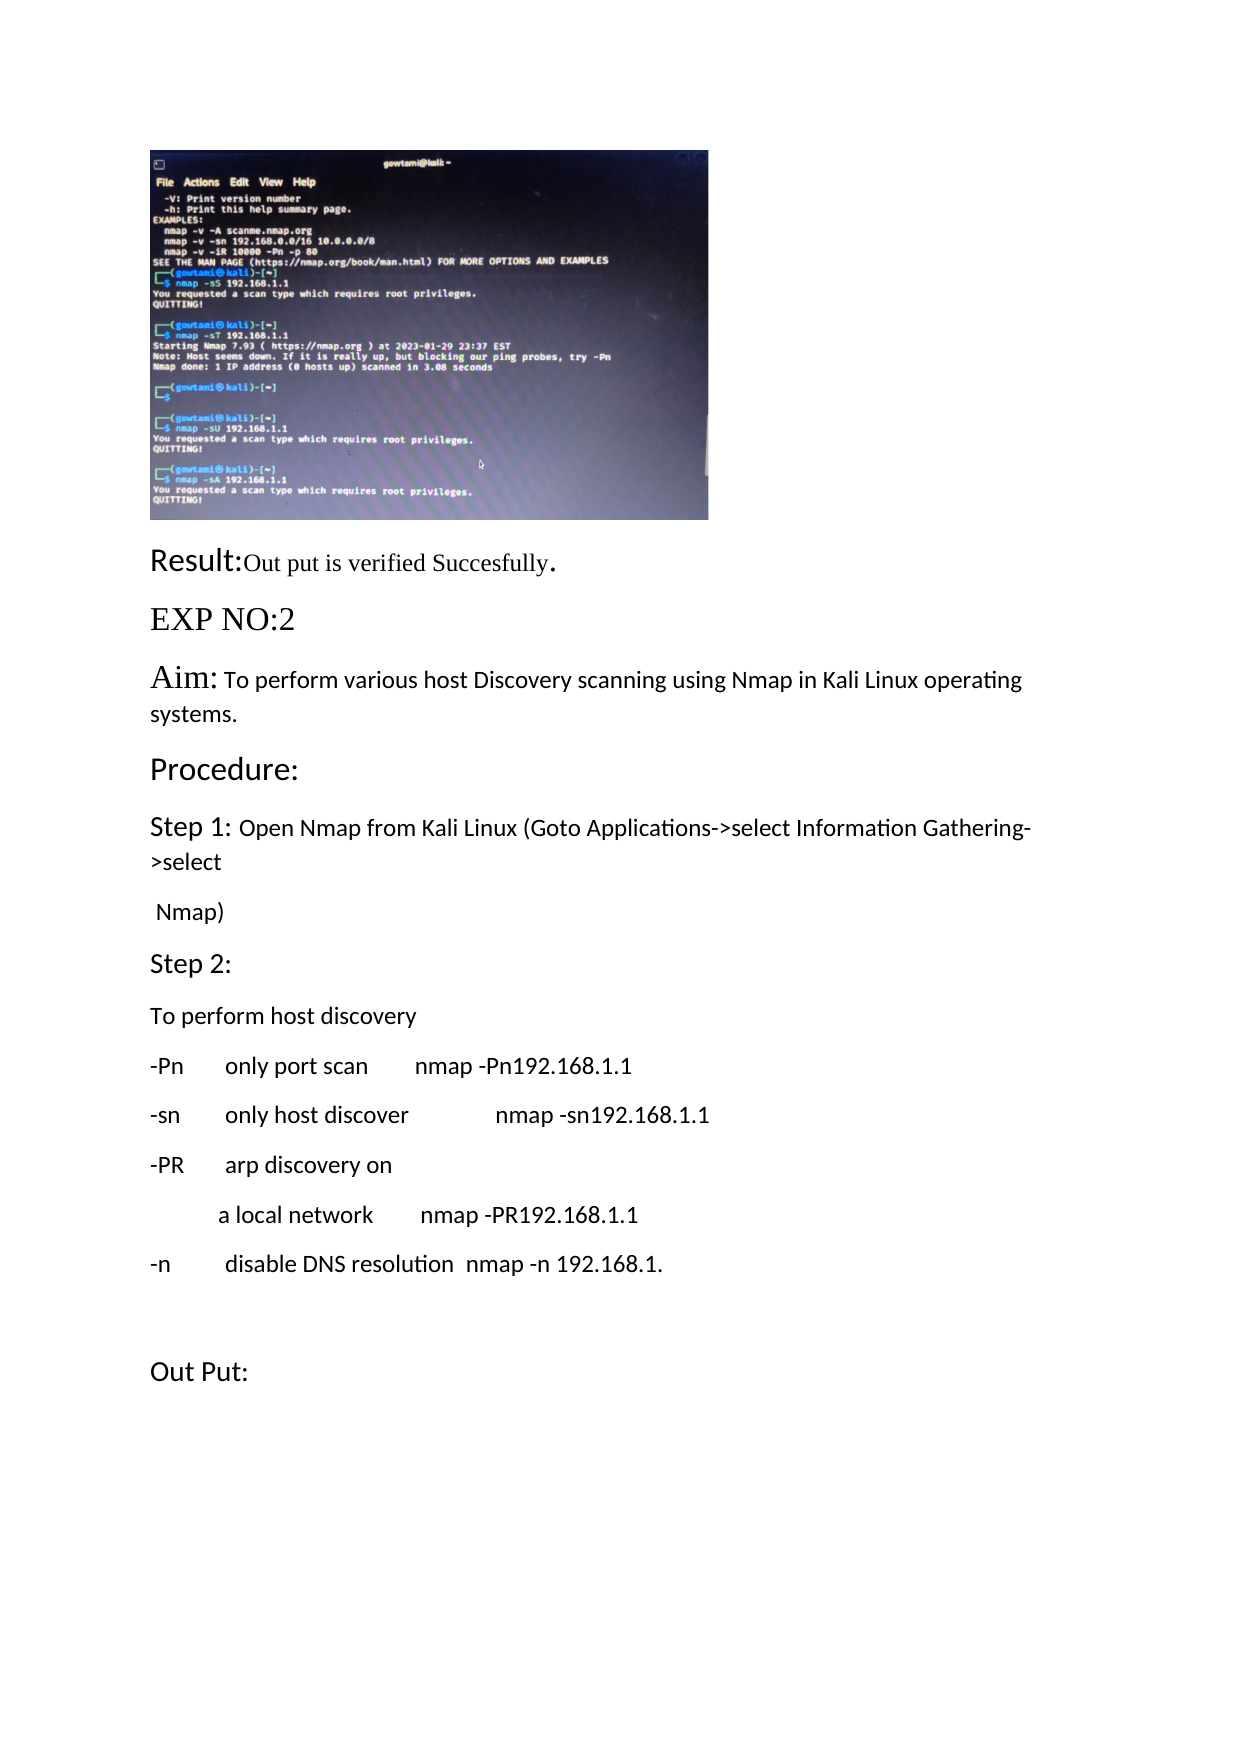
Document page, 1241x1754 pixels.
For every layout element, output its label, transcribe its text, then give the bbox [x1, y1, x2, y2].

text -PR arp discovery on [150, 1149, 1090, 1180]
text To perform host discovery [150, 1001, 1090, 1031]
text -n disable DNS resolution nmap -n 192.168.1. [150, 1248, 1090, 1279]
text Nmap) [150, 896, 1090, 926]
picture [150, 150, 709, 520]
text Procedure: [150, 748, 1090, 788]
text Step 2: [150, 945, 1090, 981]
text EXP NO:2 [150, 599, 1090, 638]
text -Pn only port scan nmap -Pn192.168.1.1 [150, 1050, 1090, 1081]
text Result:Out put is verified Succesfully. [150, 539, 1090, 579]
text Out Put: [150, 1353, 1090, 1389]
text a local network nmap -PR192.168.1.1 [150, 1199, 1090, 1229]
text Step 1: Open Nmap from Kali Linux (Goto Applications->select Information Gathering->select [150, 808, 1090, 877]
text Aim: To perform various host Discovery scanning using Nmap in Kali Linux operating systems. [150, 657, 1090, 728]
text -sn only host discover nmap -sn192.168.1.1 [150, 1100, 1090, 1130]
